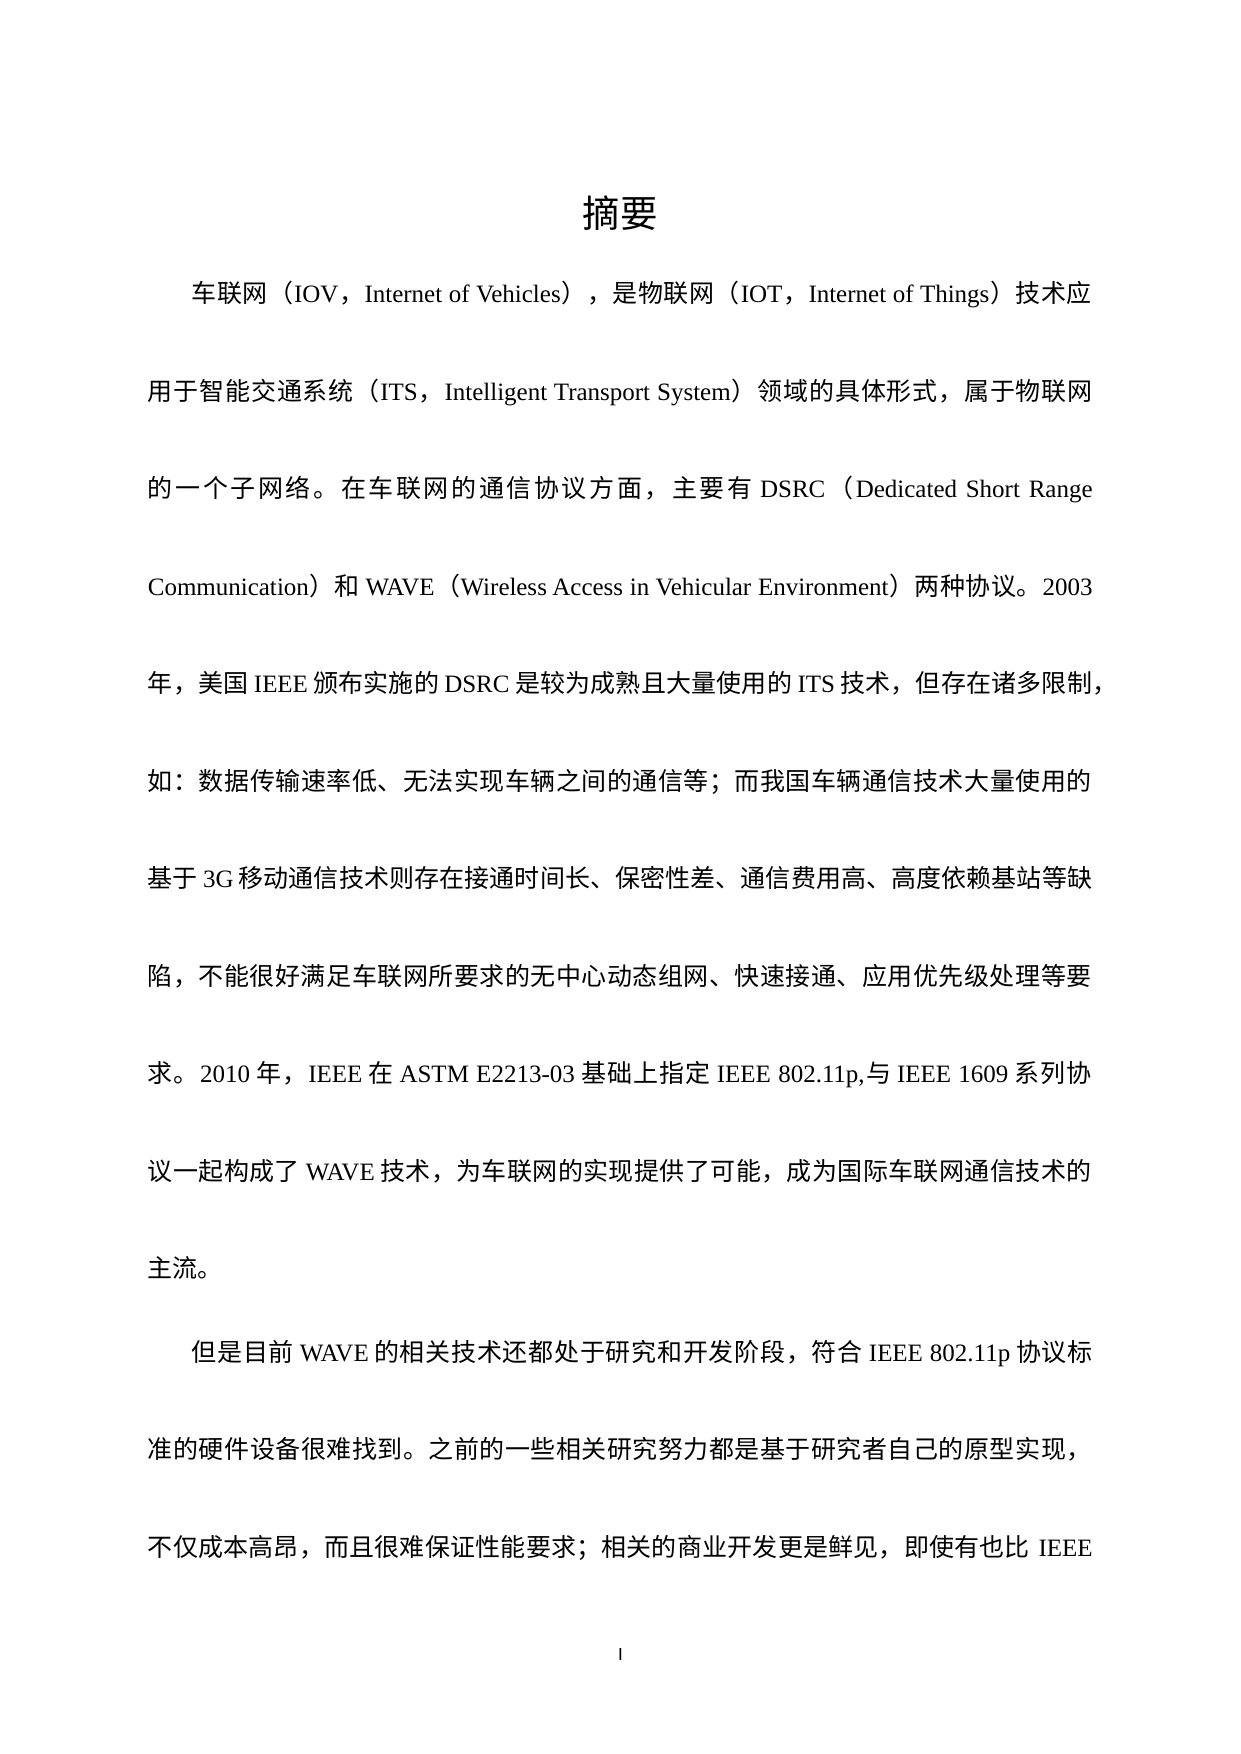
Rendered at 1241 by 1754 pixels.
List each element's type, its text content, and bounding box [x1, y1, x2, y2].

subtitle 摘要 [148, 178, 1092, 243]
text 车联网（IOV，Internet of Vehicles），是物联网（IOT，Internet of Things）技术应用于智能交通系统（ITS，Intelligent Transport System）领域的具体形式，属于物联网的一个子网络。在车联网的通信协议方面，主要有DSRC（Dedicated Short Range Communication）和WAVE（Wireless Access in Vehicular Environment）两种协议。2003年，美国IEEE颁布实施的DSRC是较为成熟且大量使用的ITS技术，但存在诸多限制，如：数据传输速率低、无法实现车辆之间的通信等；而我国车辆通信技术大量使用的基于移动通信技术则存在接通时间长、保密性差、通信费用高、高度依赖基站等缺陷，不能很好满足车联网所要求的无中心动态组网、快速接通、应用优先级处理等要求。2010年，IEEE在ASTM E2213-03基础上指定IEEE 802.11p,与IEEE 1609系列协议一起构成了WAVE技术，为车联网的实现提供了可能，成为国际车联网通信技术的主流。 [148, 259, 1092, 1299]
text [148, 1318, 1092, 1578]
